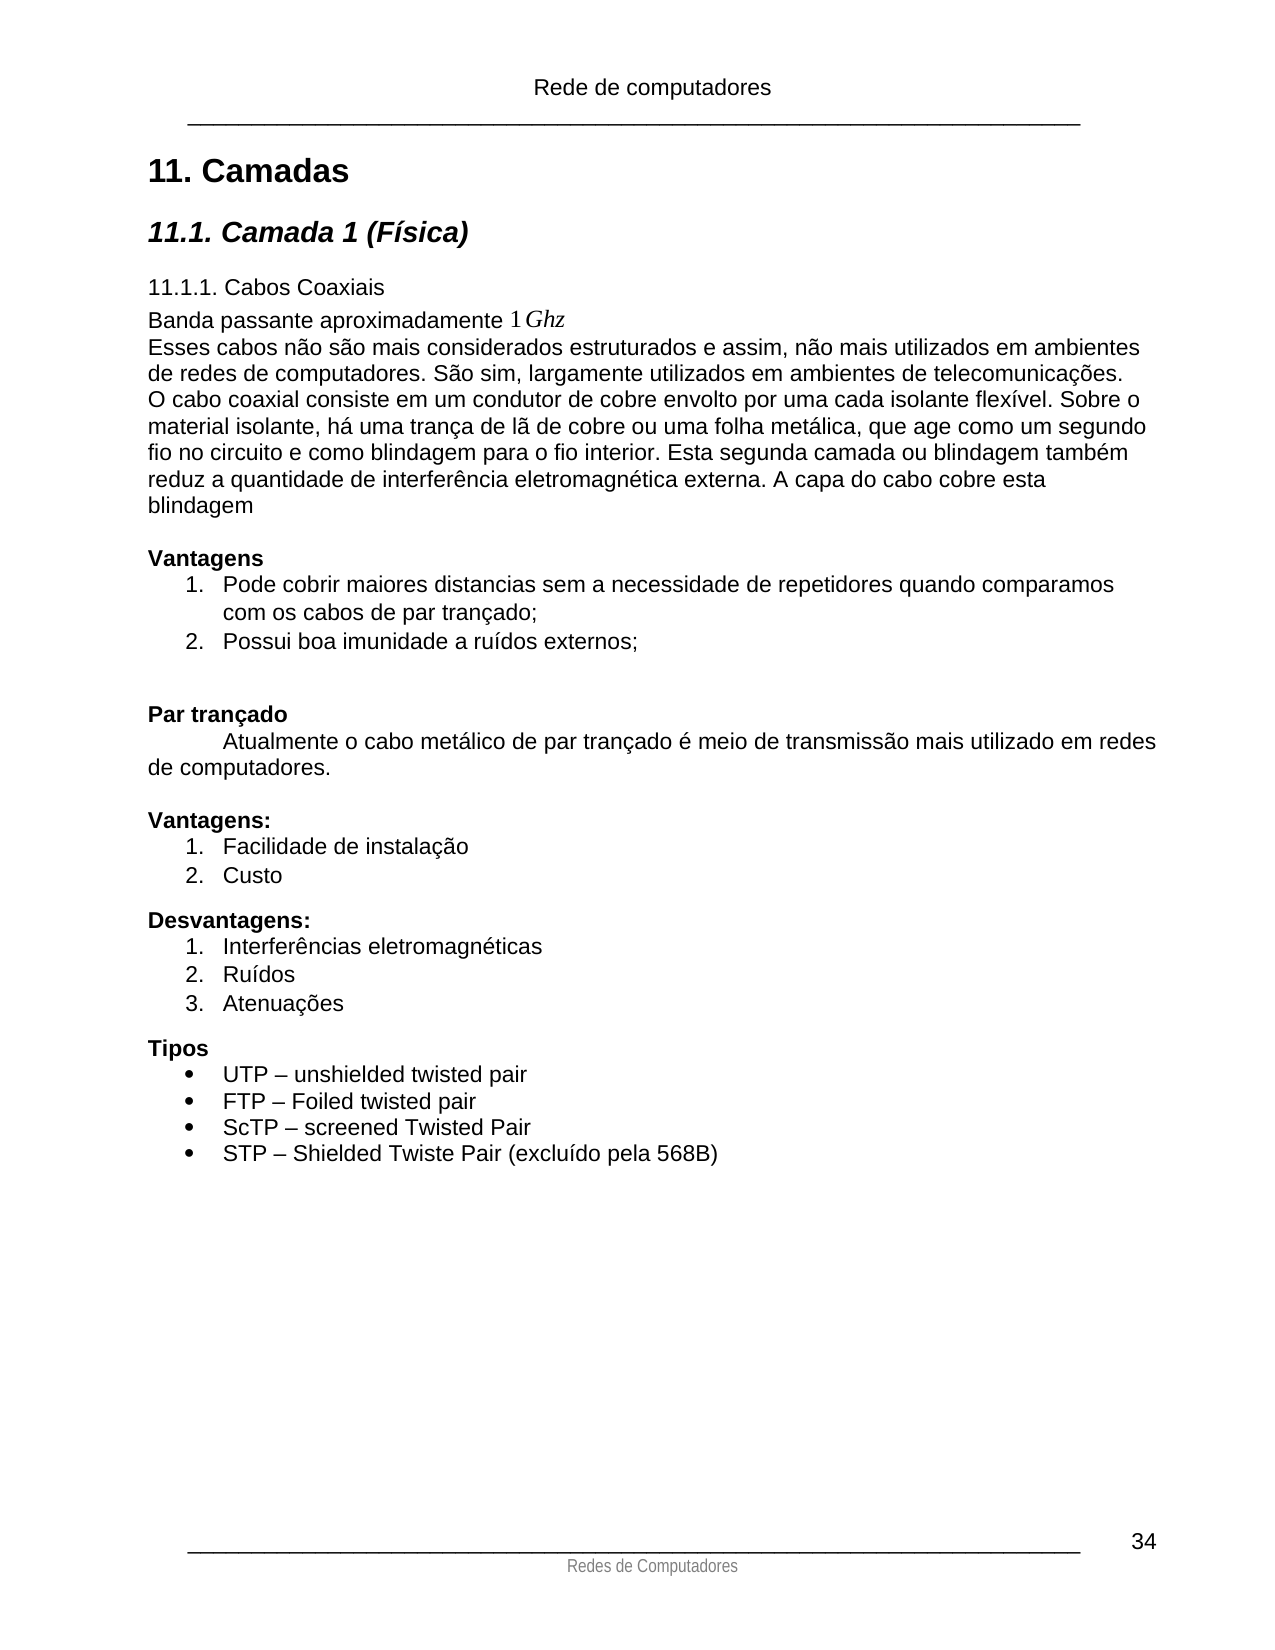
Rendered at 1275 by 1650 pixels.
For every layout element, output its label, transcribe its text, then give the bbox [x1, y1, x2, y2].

list Interferências eletromagnéticas [185, 933, 1157, 959]
list STP – Shielded Twiste Pair (excluído pela 568B) [185, 1140, 1157, 1167]
list Facilidade de instalação [185, 833, 1157, 859]
list Possui boa imunidade a ruídos externos; [185, 628, 1157, 654]
text Esses cabos não são mais considerados estruturados e assim, não mais utilizados em ambientes de redes de computadores. São sim, largamente utilizados em ambientes de telecomunicações. [148, 334, 1157, 386]
list ScTP – screened Twisted Pair [185, 1114, 1157, 1140]
text Desvantagens: [148, 907, 1157, 933]
text Atualmente o cabo metálico de par trançado é meio de transmissão mais utilizado em redes de computadores. [148, 728, 1157, 780]
text O cabo coaxial consiste em um condutor de cobre envolto por uma cada isolante flexível. Sobre o material isolante, há uma trança de lã de cobre ou uma folha metálica, que age como um segundo fio no circuito e como blindagem para o fio interior. Esta segunda camada ou blindagem também reduz a quantidade de interferência eletromagnética externa. A capa do cabo cobre esta blindagem [148, 386, 1157, 518]
subtitle Camadas [148, 152, 1157, 190]
subtitle Camada 1 (Física) [148, 215, 1157, 248]
text Vantagens [148, 544, 1157, 571]
subtitle Cabos Coaxiais [148, 273, 1157, 300]
list Ruídos [185, 961, 1157, 988]
list UTP – unshielded twisted pair [185, 1061, 1157, 1088]
text Tipos [148, 1035, 1157, 1061]
text Par trançado [148, 701, 1157, 728]
list FTP – Foiled twisted pair [185, 1088, 1157, 1114]
text Banda passante aproximadamente [148, 306, 1157, 334]
list Atenuações [185, 990, 1157, 1016]
list Custo [185, 862, 1157, 888]
list Pode cobrir maiores distancias sem a necessidade de repetidores quando comparamos com os cabos de par trançado; [185, 571, 1157, 626]
text Vantagens: [148, 807, 1157, 833]
